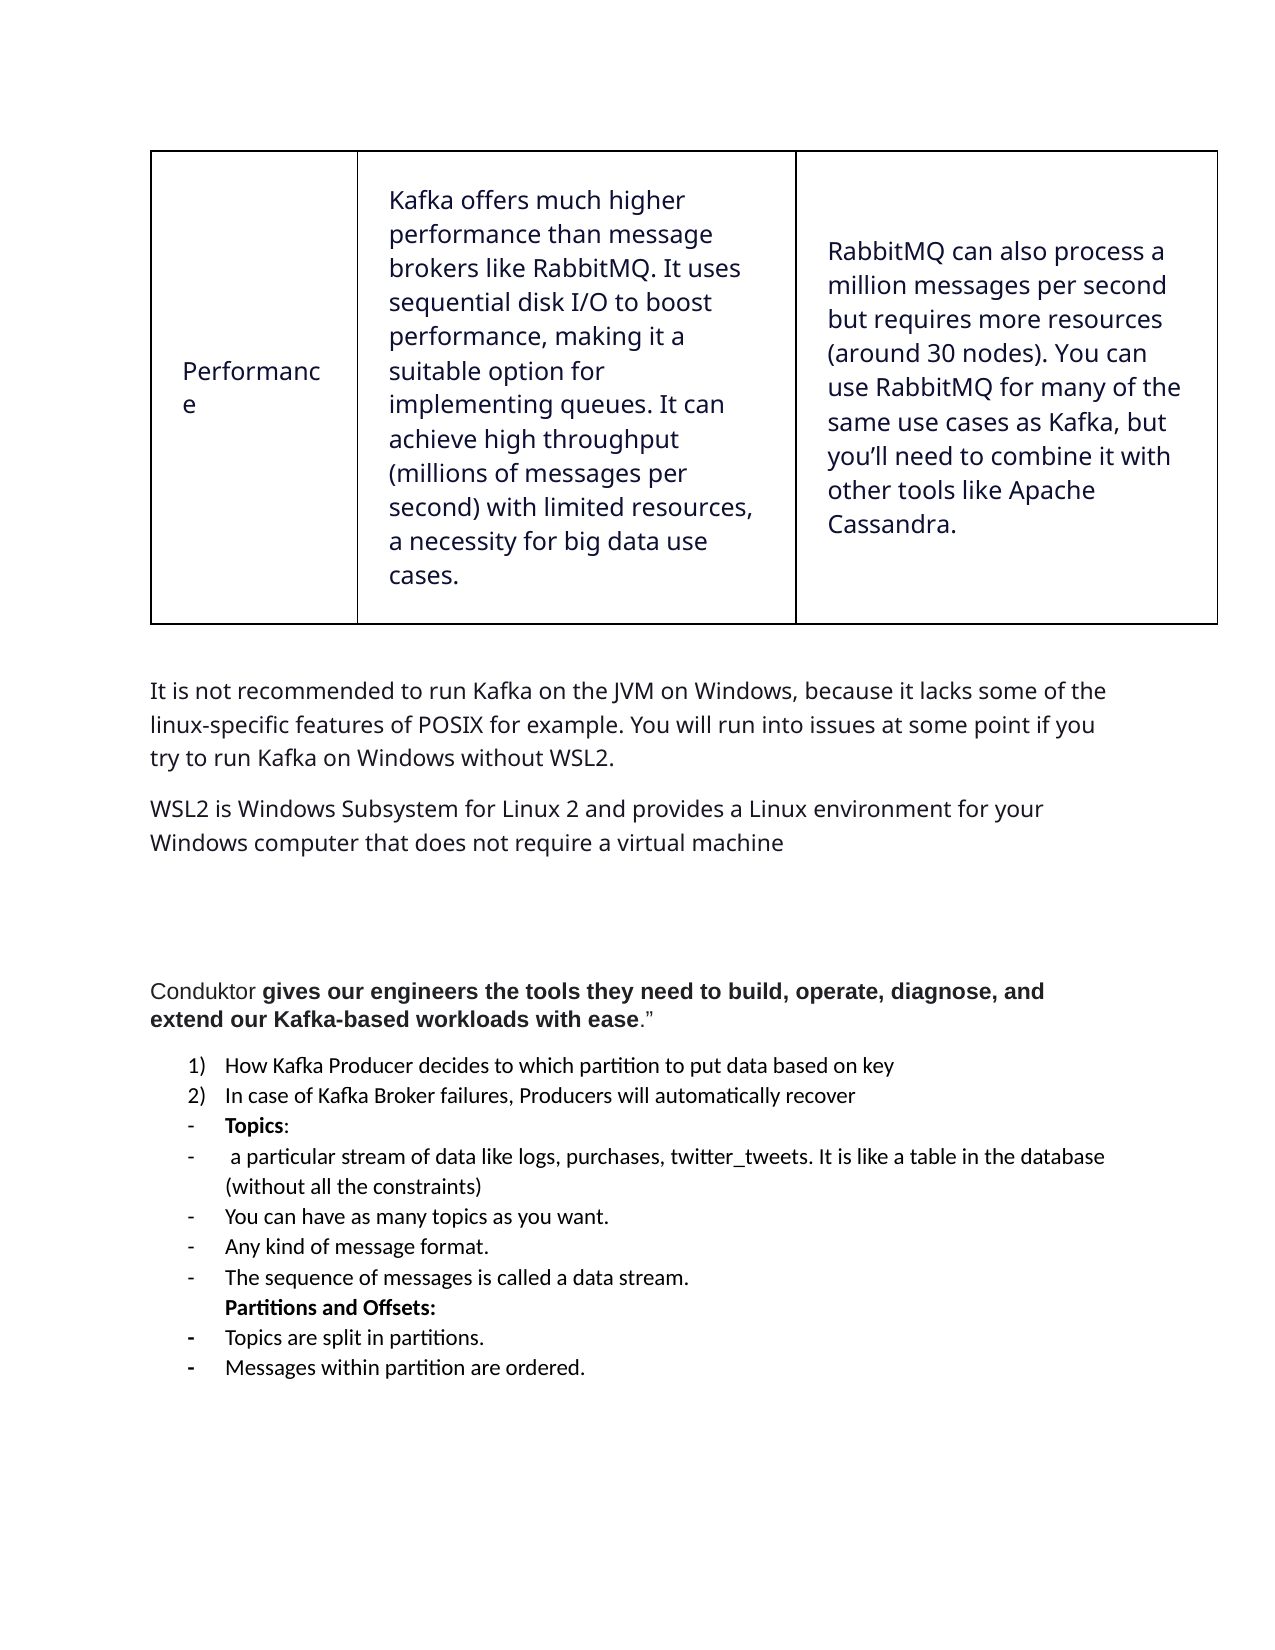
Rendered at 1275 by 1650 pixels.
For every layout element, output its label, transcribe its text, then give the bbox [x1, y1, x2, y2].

list Topics are split in partitions. [187, 1323, 1125, 1351]
list Topics: [187, 1112, 1125, 1140]
list a particular stream of data like logs, purchases, twitter_tweets. It is like a table in the database (without all the constraints) [187, 1142, 1125, 1200]
list Partitions and Offsets: [225, 1293, 1125, 1321]
text Conduktor gives our engineers the tools they need to build, operate, diagnose, and extend our Kafka-based workloads with ease.” [150, 978, 1125, 1032]
list You can have as many topics as you want. [187, 1202, 1125, 1230]
table_cell Kafka offers much higher performance than message brokers like RabbitMQ. It uses sequential disk I/O to boost performance, making it a suitable option for implementing queues. It can achieve high throughput (millions of messages per second) with limited resources, a necessity for big data use cases. [358, 152, 795, 623]
text WSL2 is Windows Subsystem for Linux 2 and provides a Linux environment for your Windows computer that does not require a virtual machine [150, 793, 1125, 858]
table_cell RabbitMQ can also process a million messages per second but requires more resources (around 30 nodes). You can use RabbitMQ for many of the same use cases as Kafka, but you’ll need to combine it with other tools like Apache Cassandra. [797, 152, 1217, 623]
list Messages within partition are ordered. [187, 1353, 1125, 1381]
text It is not recommended to run Kafka on the JVM on Windows, because it lacks some of the linux-specific features of POSIX for example. You will run into issues at some point if you try to run Kafka on Windows without WSL2. [150, 675, 1125, 773]
table_cell Performance [152, 152, 357, 623]
list In case of Kafka Broker failures, Producers will automatically recover [187, 1081, 1125, 1109]
list How Kafka Producer decides to which partition to put data based on key [187, 1051, 1125, 1079]
list Any kind of message format. [187, 1232, 1125, 1261]
list The sequence of messages is called a data stream. [187, 1263, 1125, 1291]
